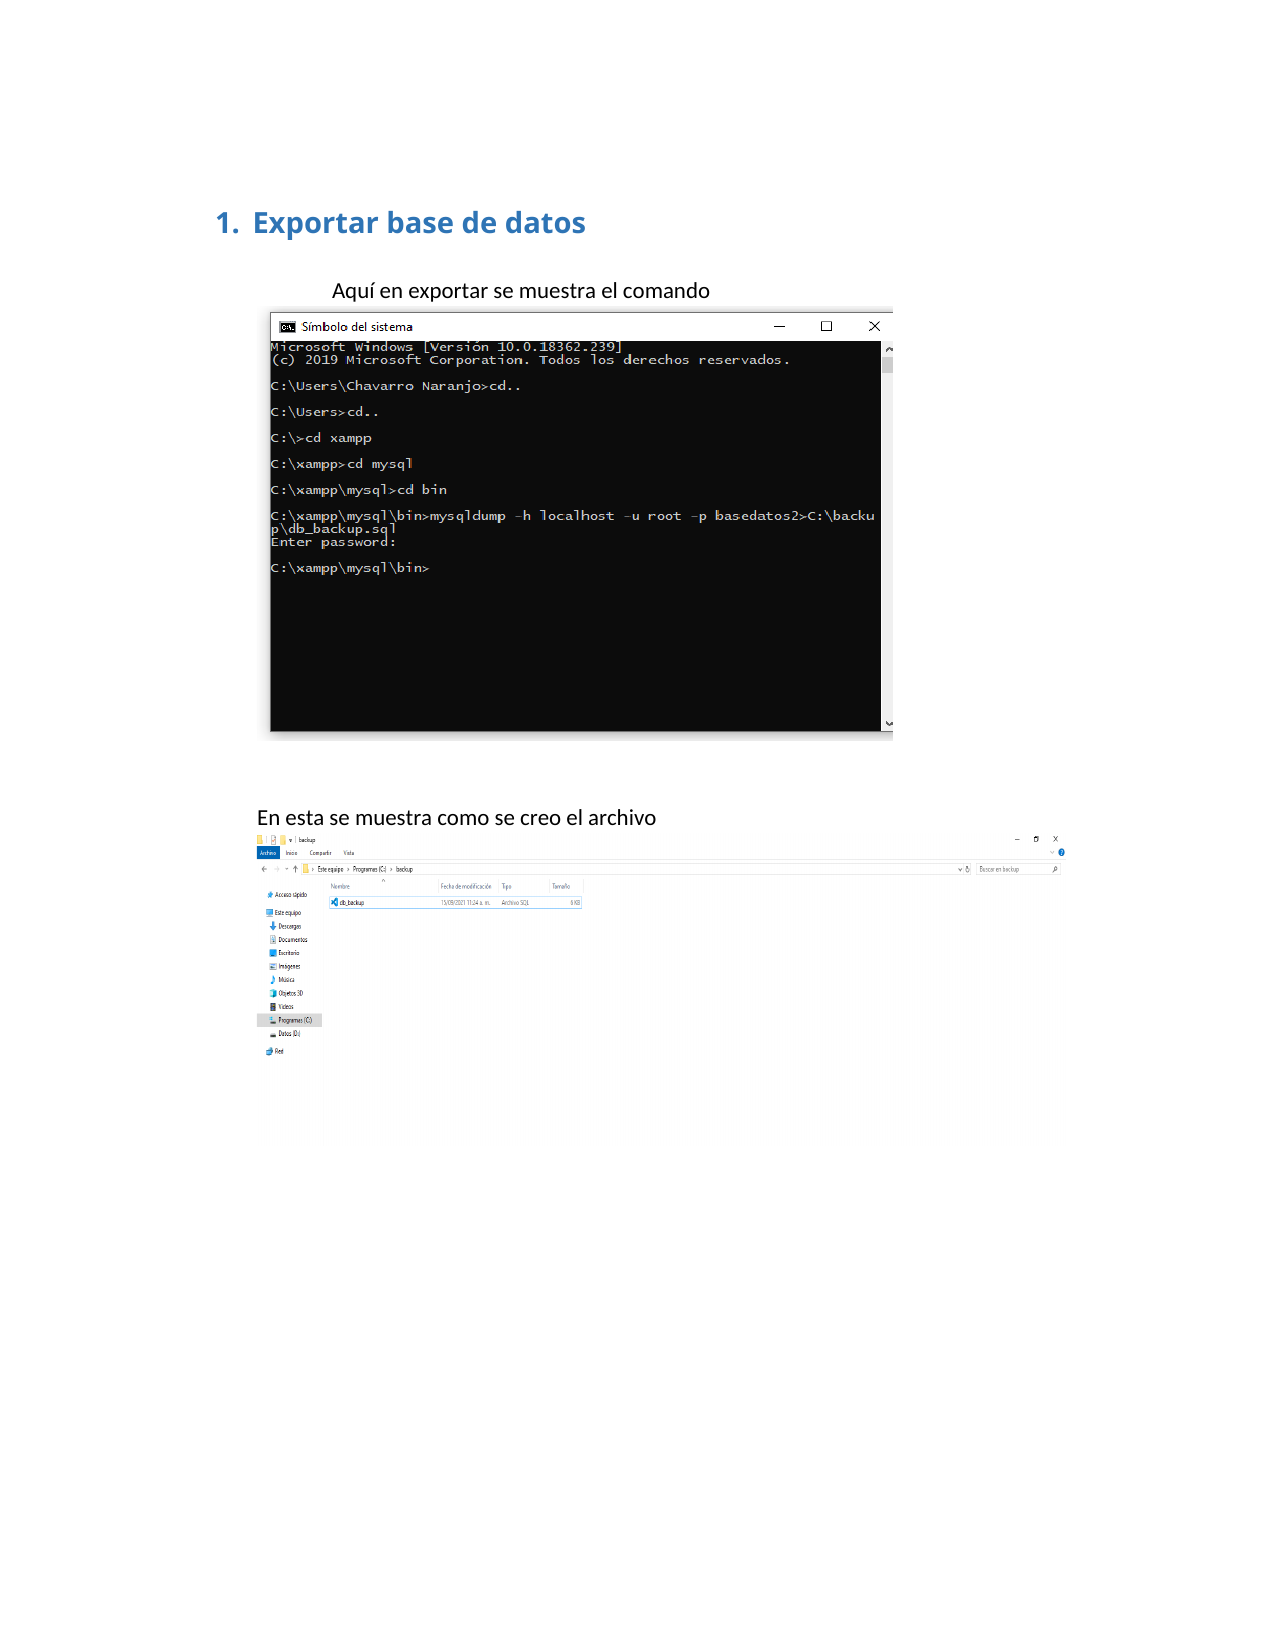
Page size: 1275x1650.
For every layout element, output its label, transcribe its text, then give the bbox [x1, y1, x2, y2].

subtitle Exportar base de datos [215, 203, 1098, 242]
picture [256, 306, 893, 741]
list En esta se muestra como se creo el archivo [257, 803, 1098, 831]
picture [256, 833, 1066, 1146]
list Aquí en exportar se muestra el comando [332, 276, 1098, 304]
